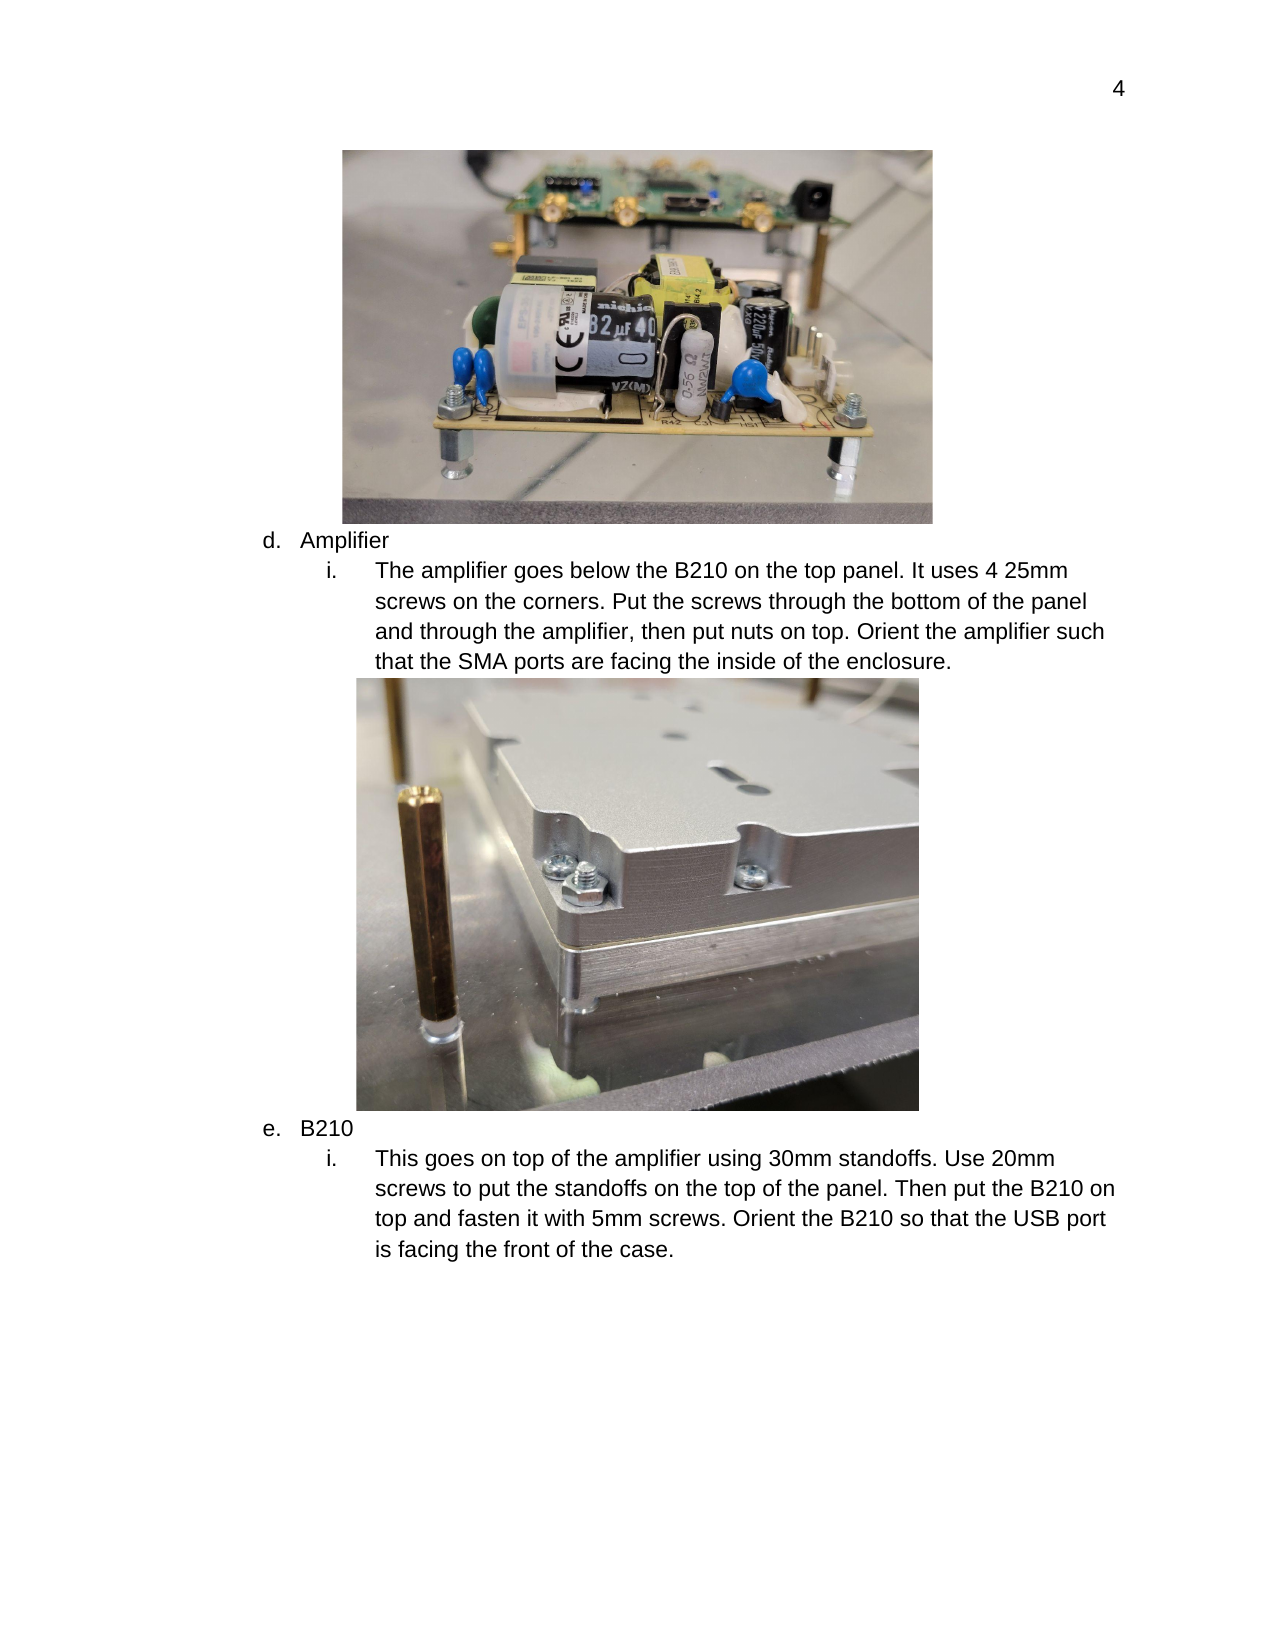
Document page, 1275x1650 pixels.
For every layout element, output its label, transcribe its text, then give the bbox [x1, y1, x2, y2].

list Amplifier [262, 527, 1125, 554]
list This goes on top of the amplifier using 30mm standoffs. Use 20mm screws to put the standoffs on the top of the panel. Then put the B210 on top and fasten it with 5mm screws. Orient the B210 so that the USB port is facing the front of the case. [337, 1145, 1125, 1262]
picture [356, 678, 919, 1111]
list The amplifier goes below the B210 on the top panel. It uses 4 25mm screws on the corners. Put the screws through the bottom of the panel and through the amplifier, then put nuts on top. Orient the amplifier such that the SMA ports are facing the inside of the enclosure. [337, 557, 1125, 674]
picture [342, 150, 933, 524]
list B210 [262, 1115, 1125, 1141]
